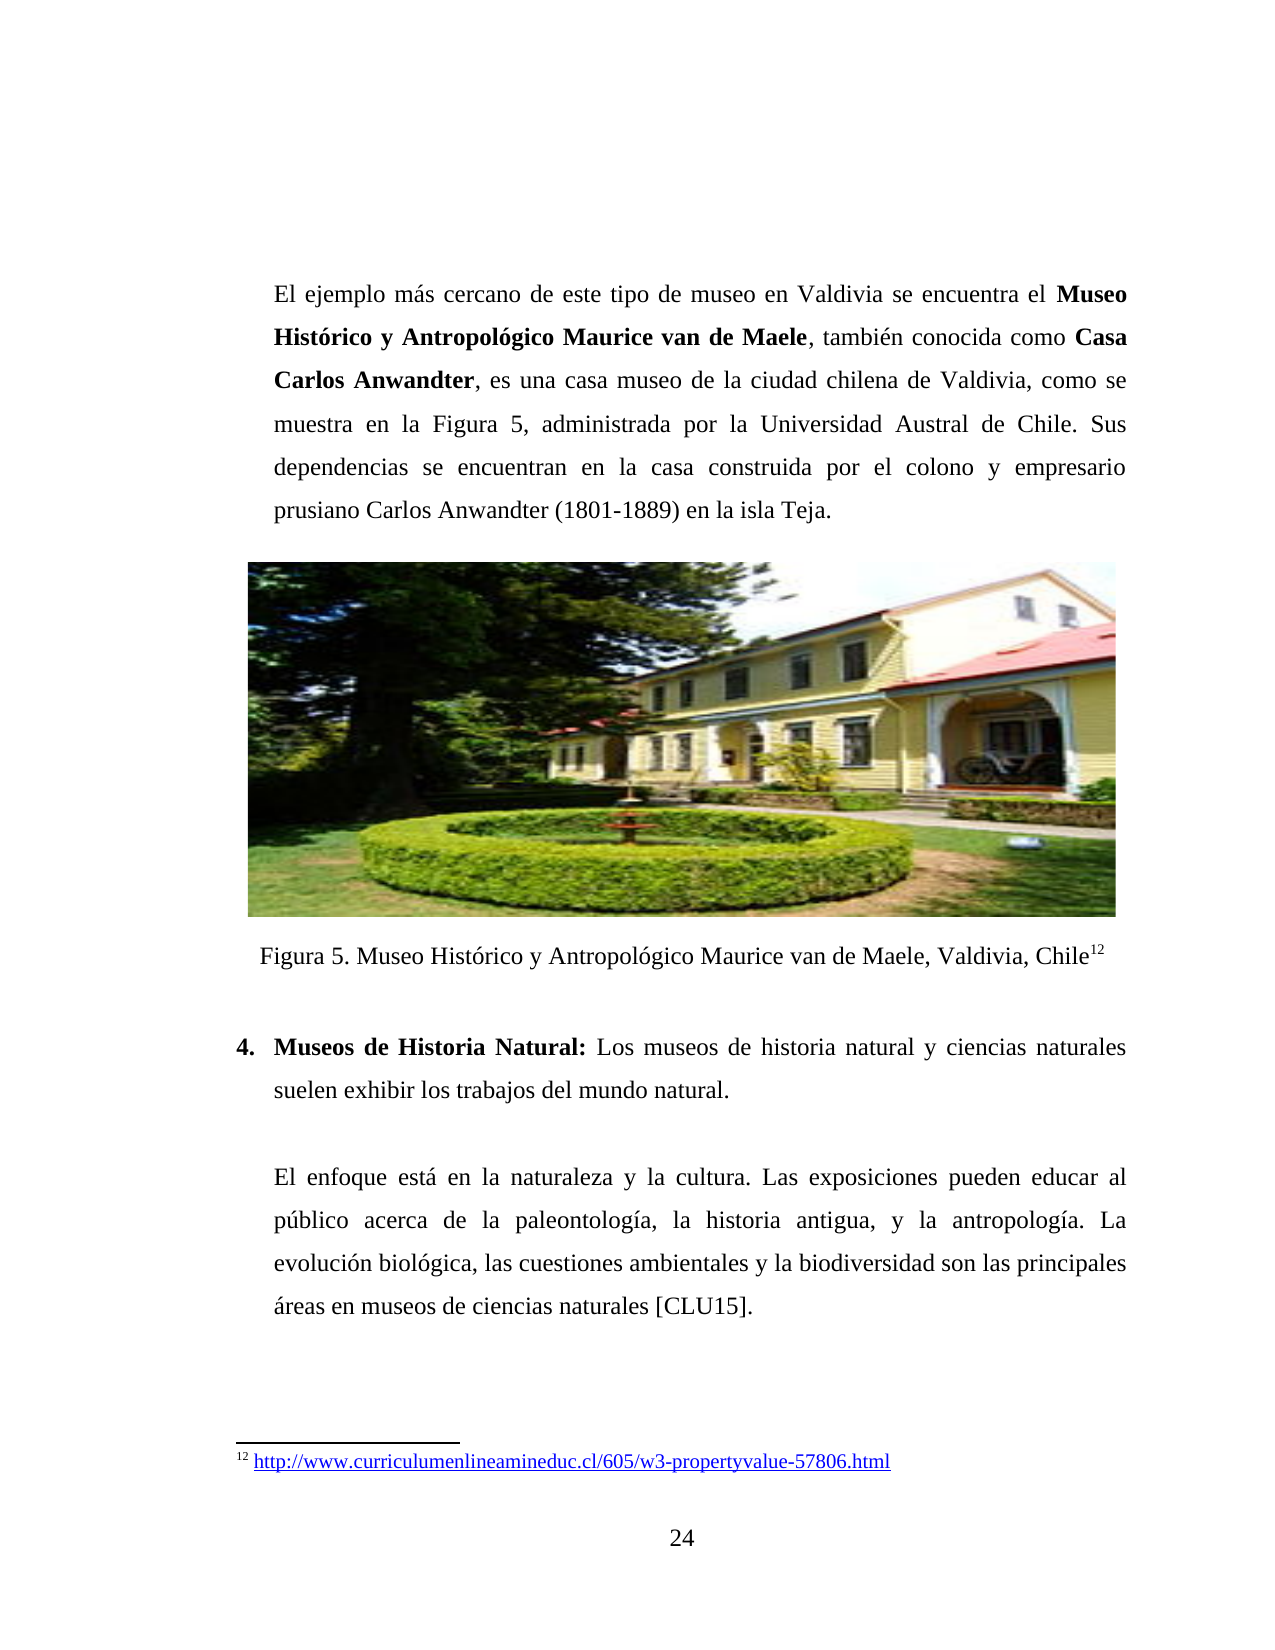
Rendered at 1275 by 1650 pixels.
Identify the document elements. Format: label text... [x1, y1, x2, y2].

list El enfoque está en la naturaleza y la cultura. Las exposiciones pueden educar al público acerca de la paleontología, la historia antigua, y la antropología. La evolución biológica, las cuestiones ambientales y la biodiversidad son las principales áreas en museos de ciencias naturales [CLU15]. [274, 1162, 1127, 1320]
list El ejemplo más cercano de este tipo de museo en Valdivia se encuentra el Museo Histórico y Antropológico Maurice van de Maele, también conocida como Casa Carlos Anwandter, es una casa museo de la ciudad chilena de Valdivia, como se muestra en la Figura 5, administrada por la Universidad Austral de Chile. Sus dependencias se encuentran en la casa construida por el colono y empresario prusiano Carlos Anwandter (1801-1889) en la isla Teja. [274, 279, 1127, 524]
text Figura 5. Museo Histórico y Antropológico Maurice van de Maele, Valdivia, Chile [236, 941, 1127, 970]
picture [247, 562, 1116, 917]
list Museos de Historia Natural: Los museos de historia natural y ciencias naturales suelen exhibir los trabajos del mundo natural. [236, 1032, 1127, 1104]
